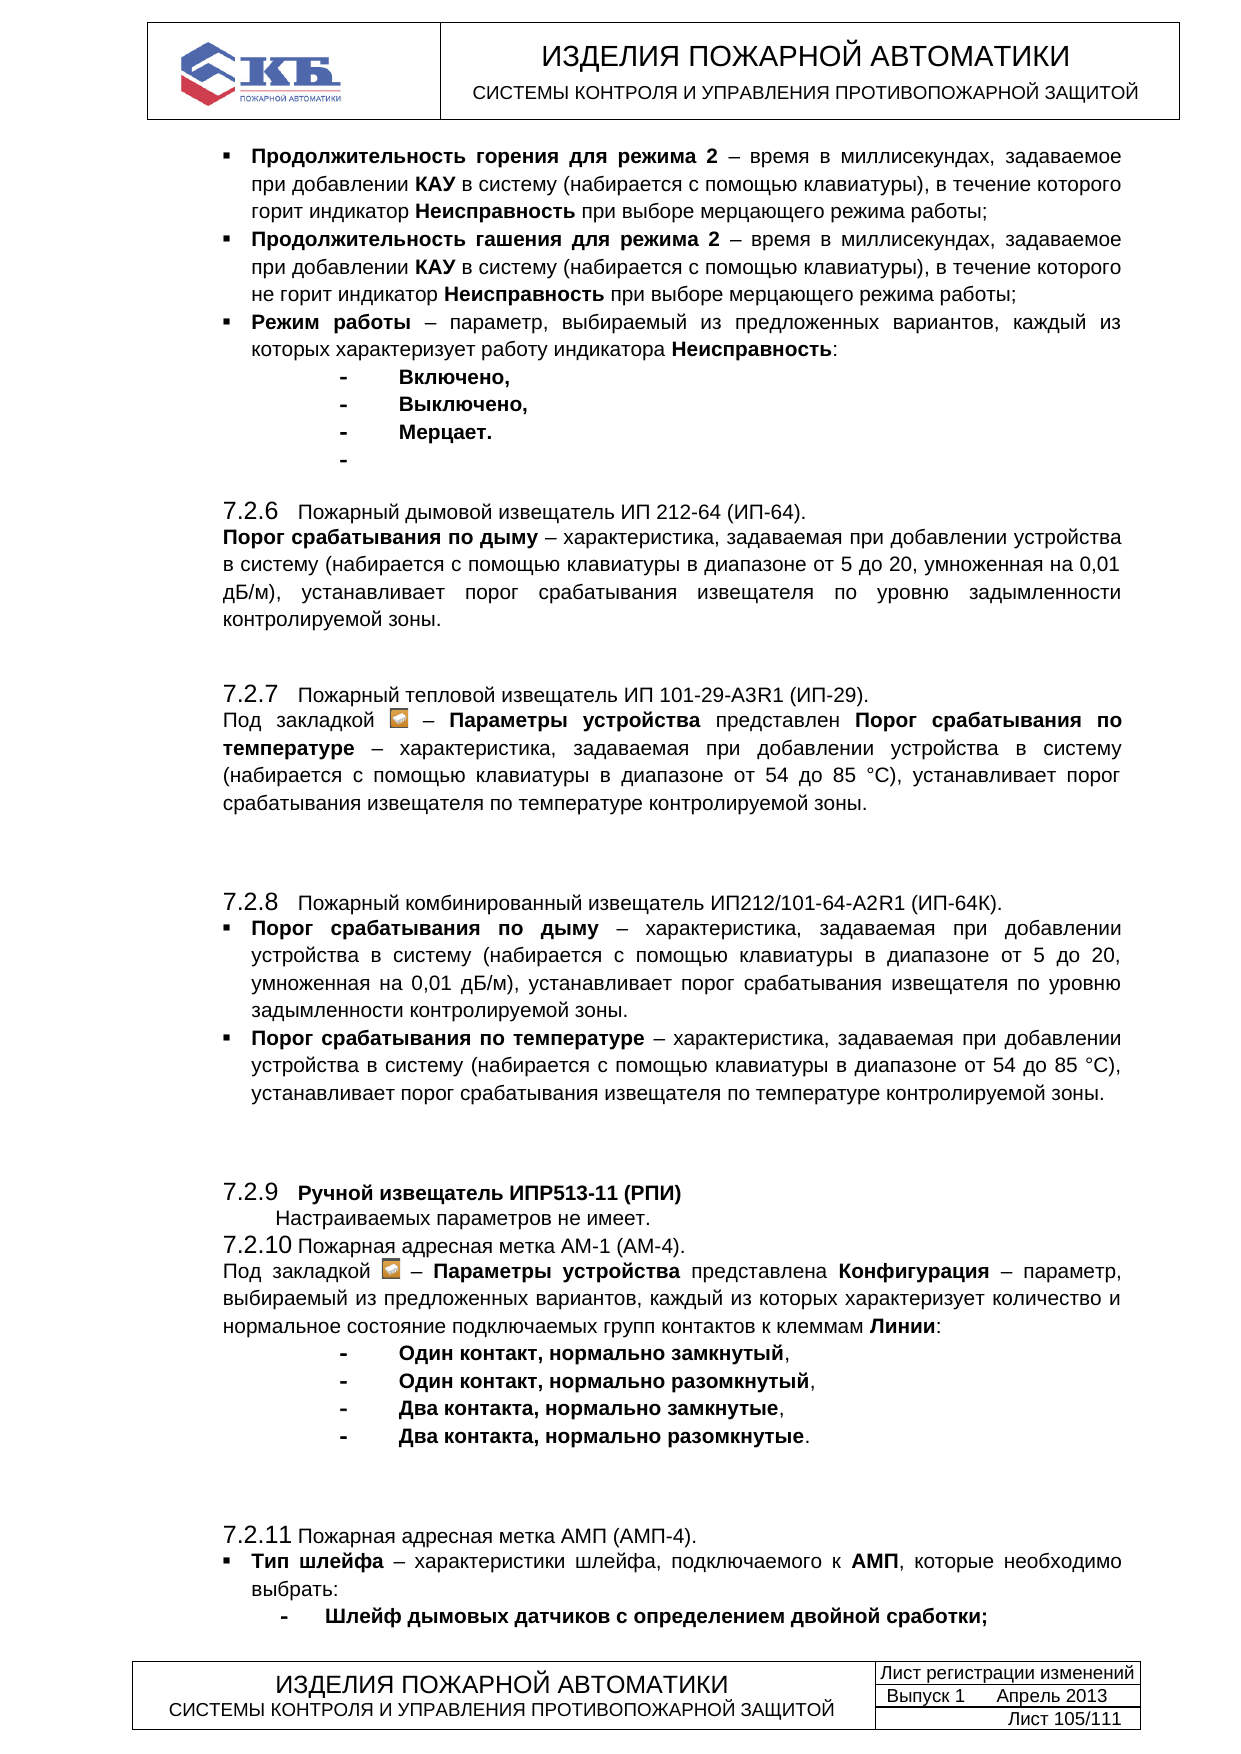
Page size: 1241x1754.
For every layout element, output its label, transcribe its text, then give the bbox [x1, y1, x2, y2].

list Продолжительность горения для режима 2 – время в миллисекундах, задаваемое при добавлении КАУ в систему (набирается с помощью клавиатуры), в течение которого горит индикатор Неисправность при выборе мерцающего режима работы; [222, 144, 1122, 223]
list Ручной извещатель ИПР513-11 (РПИ) [223, 1177, 1122, 1206]
list Пожарный тепловой извещатель ИП 101-29-А3R1 (ИП-29). [223, 679, 1122, 708]
list Пожарный комбинированный извещатель ИП212/101-64-А2R1 (ИП-64К). [223, 887, 1122, 916]
list Выключено, [340, 392, 1122, 416]
list Пожарный дымовой извещатель ИП 212-64 (ИП-64). [223, 496, 1122, 524]
list Два контакта, нормально разомкнутые. [340, 1424, 1122, 1448]
list Порог срабатывания по температуре – характеристика, задаваемая при добавлении устройства в систему (набирается с помощью клавиатуры в диапазоне от 54 до 85 °С), устанавливает порог срабатывания извещателя по температуре контролируемой зоны. [222, 1026, 1122, 1105]
list Мерцает. [340, 420, 1122, 444]
list Настраиваемых параметров не имеет. [275, 1206, 1122, 1230]
list Один контакт, нормально разомкнутый, [340, 1369, 1122, 1393]
list Два контакта, нормально замкнутые, [340, 1396, 1122, 1420]
list Порог срабатывания по дыму – характеристика, задаваемая при добавлении устройства в систему (набирается с помощью клавиатуры в диапазоне от 5 до 20, умноженная на 0,01 дБ/м), устанавливает порог срабатывания извещателя по уровню задымленности контролируемой зоны. [222, 916, 1122, 1022]
list Порог срабатывания по дыму – характеристика, задаваемая при добавлении устройства в систему (набирается с помощью клавиатуры в диапазоне от 5 до 20, умноженная на 0,01 дБ/м), устанавливает порог срабатывания извещателя по уровню задымленности контролируемой зоны. [223, 524, 1122, 631]
list Продолжительность гашения для режима 2 – время в миллисекундах, задаваемое при добавлении КАУ в систему (набирается с помощью клавиатуры), в течение которого не горит индикатор Неисправность при выборе мерцающего режима работы; [222, 227, 1122, 306]
list Пожарная адресная метка АМП (АМП-4). [223, 1520, 1122, 1549]
list Один контакт, нормально замкнутый, [340, 1341, 1122, 1365]
list Включено, [340, 364, 1122, 389]
list Режим работы – параметр, выбираемый из предложенных вариантов, каждый из которых характеризует работу индикатора Неисправность: [222, 309, 1122, 361]
list Тип шлейфа – характеристики шлейфа, подключаемого к АМП, которые необходимо выбрать: [222, 1549, 1122, 1601]
list Под закладкой – Параметры устройства представлен Порог срабатывания по температуре – характеристика, задаваемая при добавлении устройства в систему (набирается с помощью клавиатуры в диапазоне от 54 до 85 °С), устанавливает порог срабатывания извещателя по температуре контролируемой зоны. [223, 708, 1122, 814]
picture [381, 1258, 401, 1279]
picture [389, 708, 409, 728]
list Шлейф дымовых датчиков с определением двойной сработки; [281, 1604, 1122, 1628]
list Под закладкой – Параметры устройства представлена Конфигурация – параметр, выбираемый из предложенных вариантов, каждый из которых характеризует количество и нормальное состояние подключаемых групп контактов к клеммам Линии: [223, 1258, 1122, 1337]
picture [177, 34, 354, 115]
list Пожарная адресная метка АМ-1 (АМ-4). [223, 1230, 1122, 1258]
